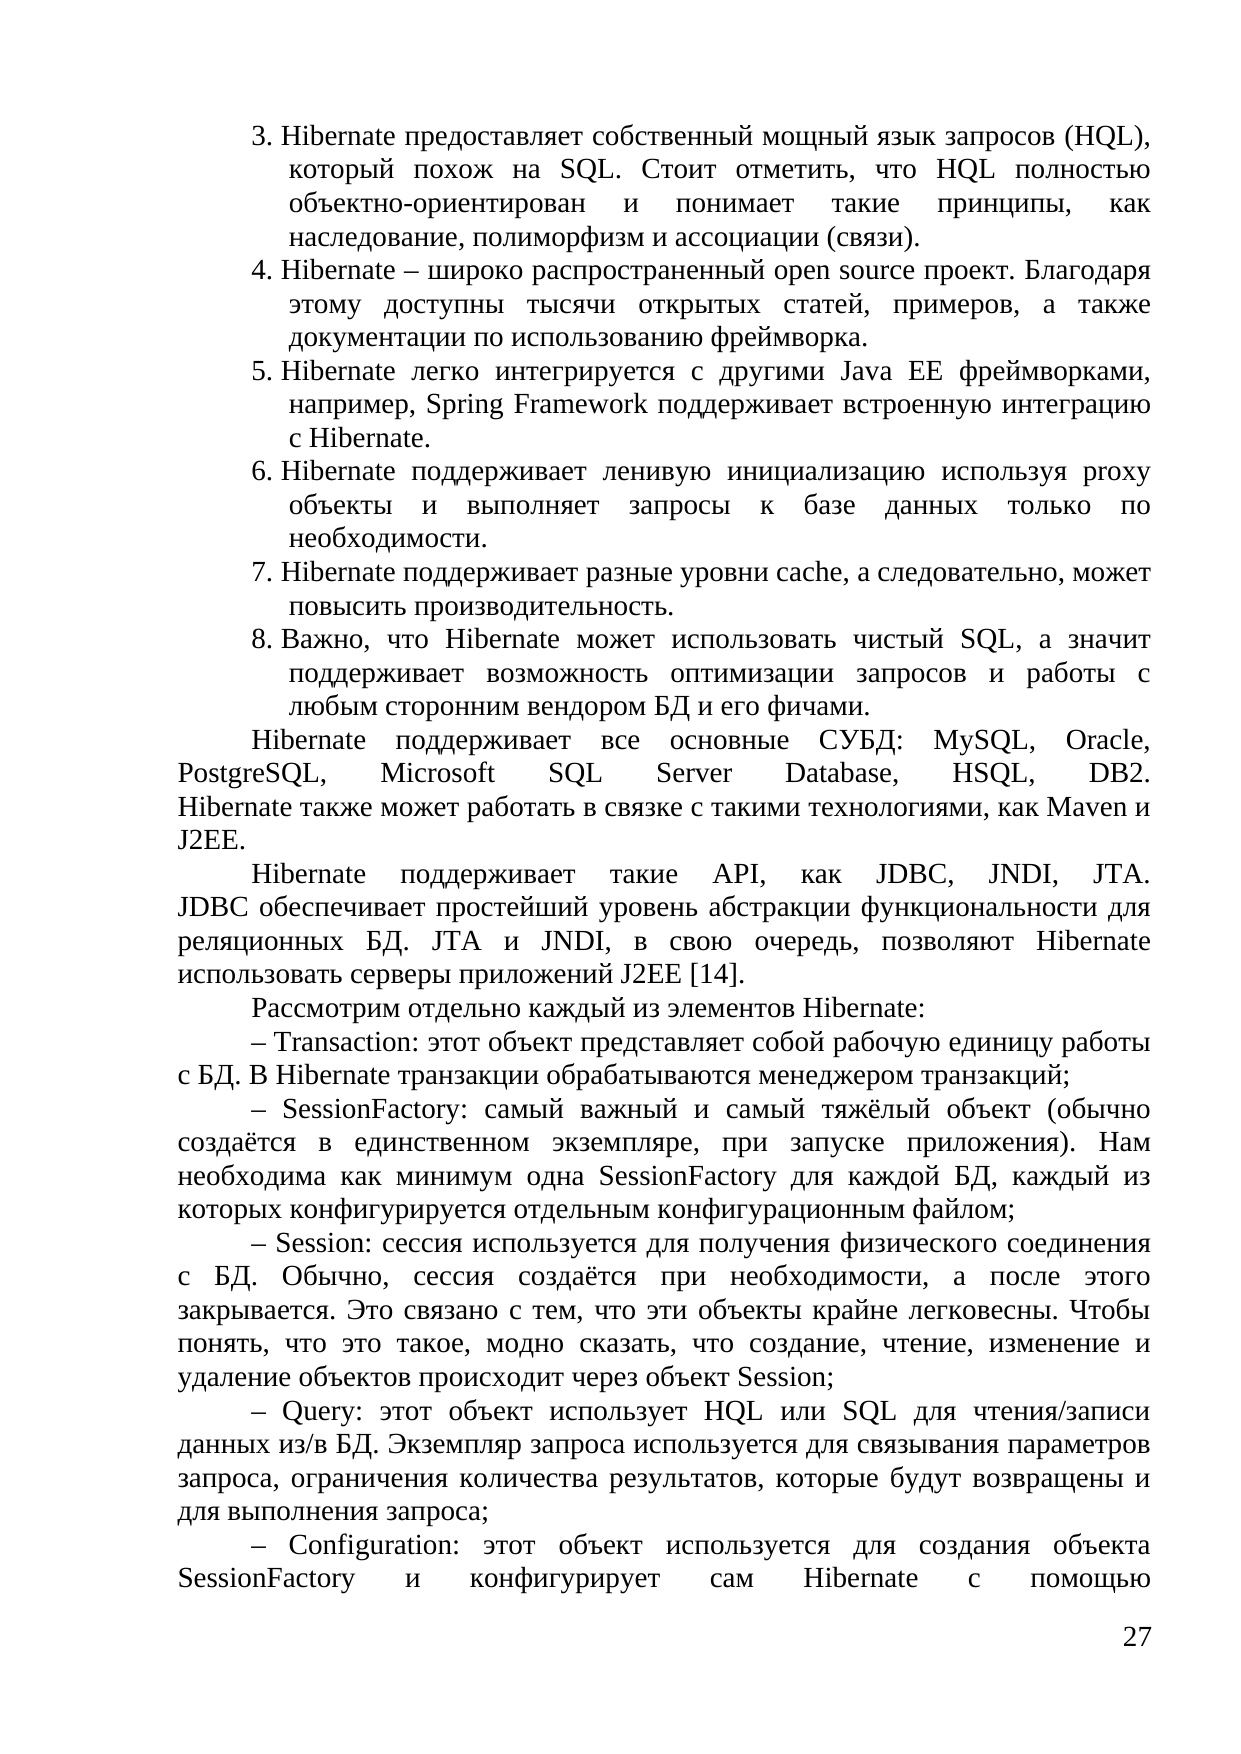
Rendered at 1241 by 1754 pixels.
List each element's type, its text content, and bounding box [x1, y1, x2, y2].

text – SessionFactory: самый важный и самый тяжёлый объект (обычно создаётся в единственном экземпляре, при запуске приложения). Нам необходима как минимум одна SessionFactory для каждой БД, каждый из которых конфигурируется отдельным конфигурационным файлом; [177, 1091, 1152, 1225]
text Hibernate поддерживает такие API, как JDBC, JNDI, JTA. JDBC обеспечивает простейший уровень абстракции функциональности для реляционных БД. JTA и JNDI, в свою очередь, позволяют Hibernate использовать серверы приложений J2EE [14]. [177, 856, 1152, 990]
text Hibernate поддерживает все основные СУБД: MySQL, Oracle, PostgreSQL, Microsoft SQL Server Database, HSQL, DB2. Hibernate также может работать в связке с такими технологиями, как Maven и J2EE. [177, 722, 1152, 856]
list Hibernate легко интегрируется с другими Java EE фреймворками, например, Spring Framework поддерживает встроенную интеграцию с Hibernate. [251, 353, 1152, 453]
list Hibernate – широко распространенный open source проект. Благодаря этому доступны тысячи открытых статей, примеров, а также документации по использованию фреймворка. [251, 252, 1152, 353]
list Hibernate предоставляет собственный мощный язык запросов (HQL), который похож на SQL. Стоит отметить, что HQL полностью объектно-ориентирован и понимает такие принципы, как наследование, полиморфизм и ассоциации (связи). [251, 118, 1152, 252]
list Hibernate поддерживает разные уровни cache, а следовательно, может повысить производительность. [251, 554, 1152, 621]
text Рассмотрим отдельно каждый из элементов Hibernate: [177, 990, 1152, 1024]
list Hibernate поддерживает ленивую инициализацию используя proxy объекты и выполняет запросы к базе данных только по необходимости. [251, 453, 1152, 554]
text – Query: этот объект использует HQL или SQL для чтения/записи данных из/в БД. Экземпляр запроса используется для связывания параметров запроса, ограничения количества результатов, которые будут возвращены и для выполнения запроса; [177, 1393, 1152, 1527]
list Важно, что Hibernate может использовать чистый SQL, а значит поддерживает возможность оптимизации запросов и работы с любым сторонним вендором БД и его фичами. [251, 621, 1152, 722]
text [177, 1527, 1152, 1594]
text – Session: сессия используется для получения физического соединения с БД. Обычно, сессия создаётся при необходимости, а после этого закрывается. Это связано с тем, что эти объекты крайне легковесны. Чтобы понять, что это такое, модно сказать, что создание, чтение, изменение и удаление объектов происходит через объект Session; [177, 1225, 1152, 1393]
text – Transaction: этот объект представляет собой рабочую единицу работы с БД. В Hibernate транзакции обрабатываются менеджером транзакций; [177, 1024, 1152, 1091]
